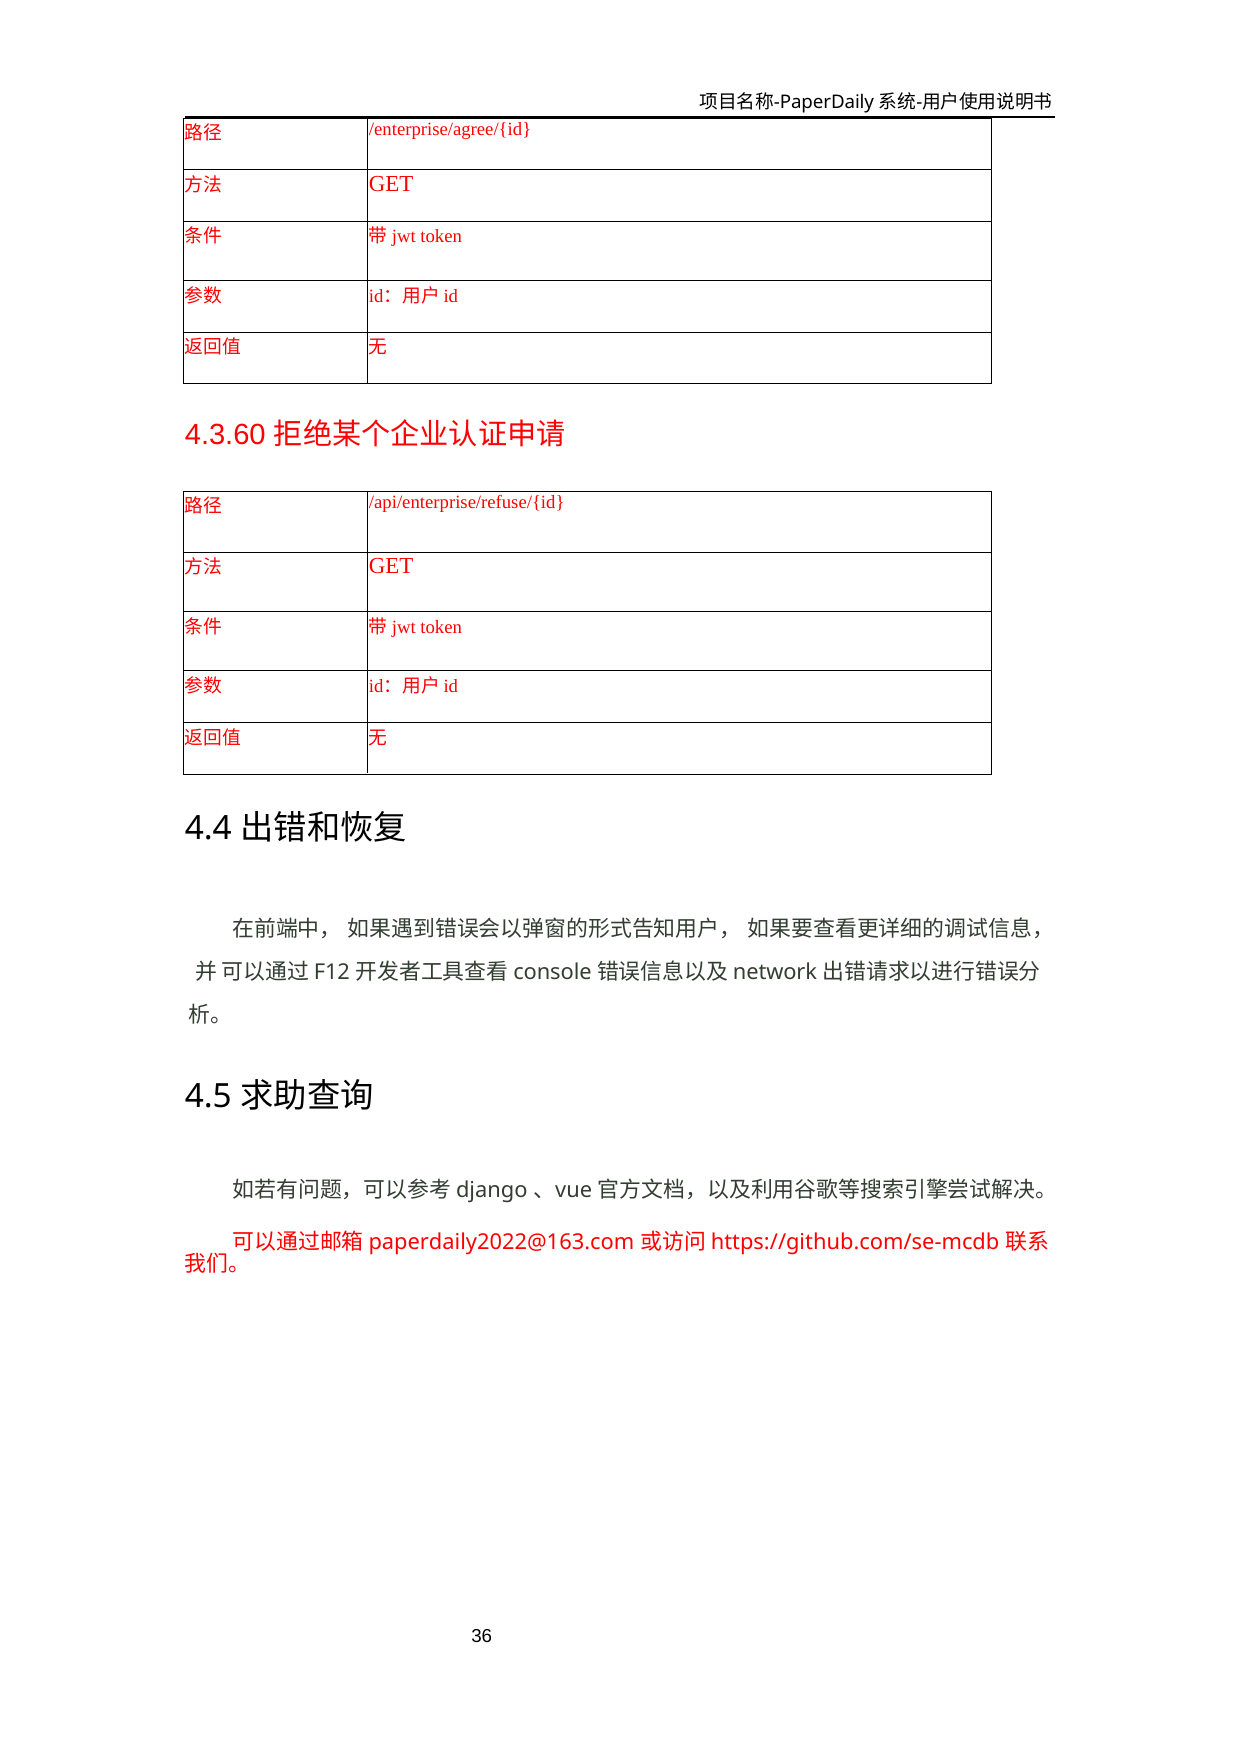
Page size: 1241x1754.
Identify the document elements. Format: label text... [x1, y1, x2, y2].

table_cell 无 [368, 723, 991, 773]
table_cell 返回值 [184, 333, 367, 383]
table_cell 带 jwt token [368, 222, 991, 280]
table_header /enterprise/agree/{id} [368, 119, 991, 169]
table_cell 带 jwt token [368, 612, 991, 670]
text 如若有问题，可以参考 django 、vue 官方文档，以及利用谷歌等搜索引擎尝试解决。 [184, 1179, 1058, 1202]
text 可以通过邮箱 paperdaily2022@163.com 或访问 https://github.com/se-mcdb 联系我们。 [184, 1231, 1058, 1278]
table_cell 条件 [184, 222, 367, 280]
table_cell 参数 [184, 671, 367, 722]
text 在前端中， 如果遇到错误会以弹窗的形式告知用户， 如果要查看更详细的调试信息， 并 可以通过 F12 开发者工具查看 console 错误信息以及 network 出错请求以进行错误分析。 [189, 911, 1053, 1028]
table_header 路径 [184, 492, 367, 552]
table_cell id：用户id [368, 281, 991, 332]
table_cell 无 [368, 333, 991, 383]
table_header /api/enterprise/refuse/{id} [368, 492, 991, 552]
table_cell 返回值 [184, 723, 367, 773]
table_cell 参数 [184, 281, 367, 332]
table_header 路径 [184, 119, 367, 169]
table_cell GET [368, 553, 991, 611]
subtitle 4.3.60 拒绝某个企业认证申请 [184, 411, 1058, 453]
subtitle 4.4 出错和恢复 [184, 801, 1058, 849]
table_cell GET [368, 170, 991, 221]
table_cell 方法 [184, 553, 367, 611]
subtitle 4.5 求助查询 [184, 1069, 1058, 1117]
table_cell 条件 [184, 612, 367, 670]
table_cell 方法 [184, 170, 367, 221]
table_cell id：用户id [368, 671, 991, 722]
